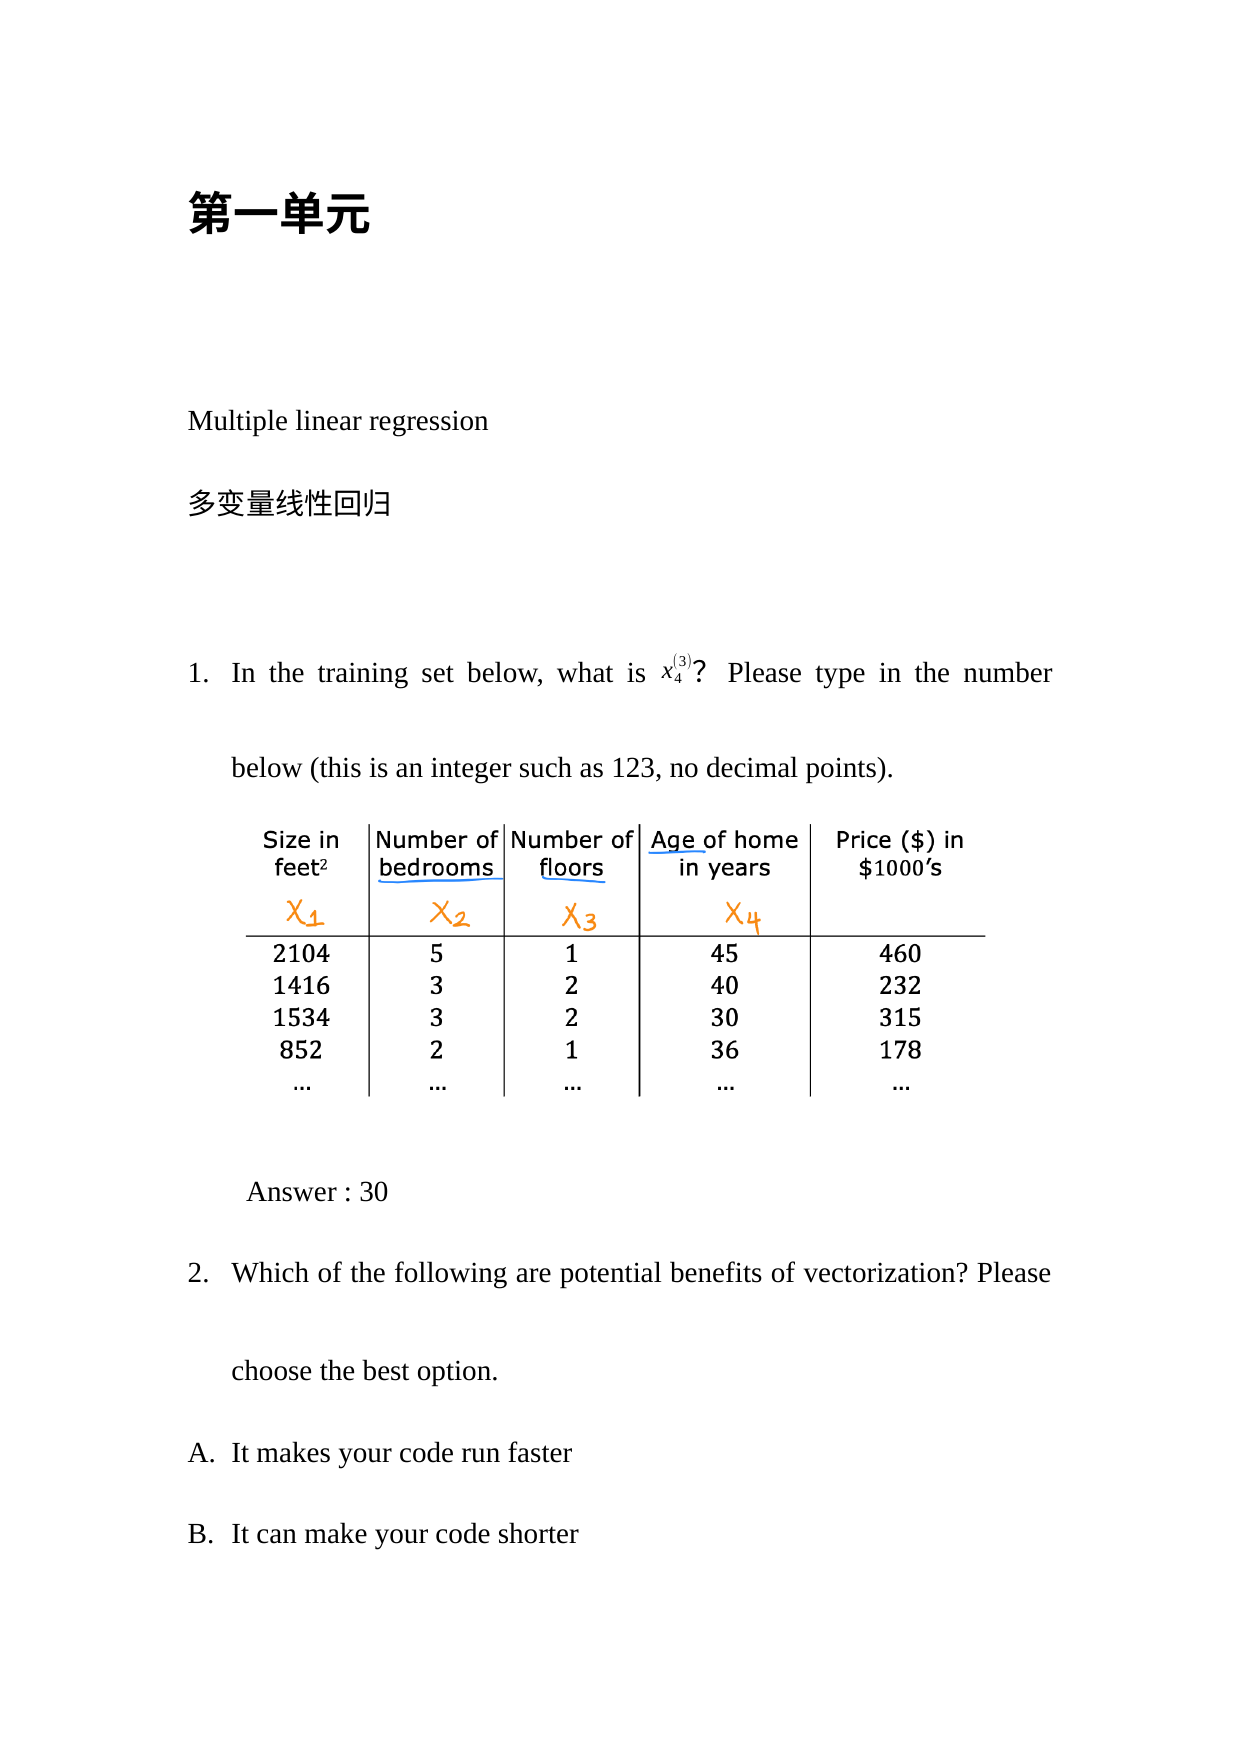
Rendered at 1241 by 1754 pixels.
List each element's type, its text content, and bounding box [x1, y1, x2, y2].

list Which of the following are potential benefits of vectorization? Please choose the best option. [187, 1240, 1053, 1402]
text 多变量线性回归 [187, 469, 1053, 534]
subtitle 第一单元 [187, 162, 1053, 259]
list Answer : 30 [187, 1158, 1053, 1223]
list In the training set below, what is ？Please type in the number below (this is an integer such as 123, no decimal points). [187, 637, 1053, 799]
list It makes your code run faster [187, 1419, 1053, 1484]
text Multiple linear regression [187, 387, 1053, 452]
picture [245, 816, 986, 1115]
list It can make your code shorter [187, 1501, 1053, 1566]
